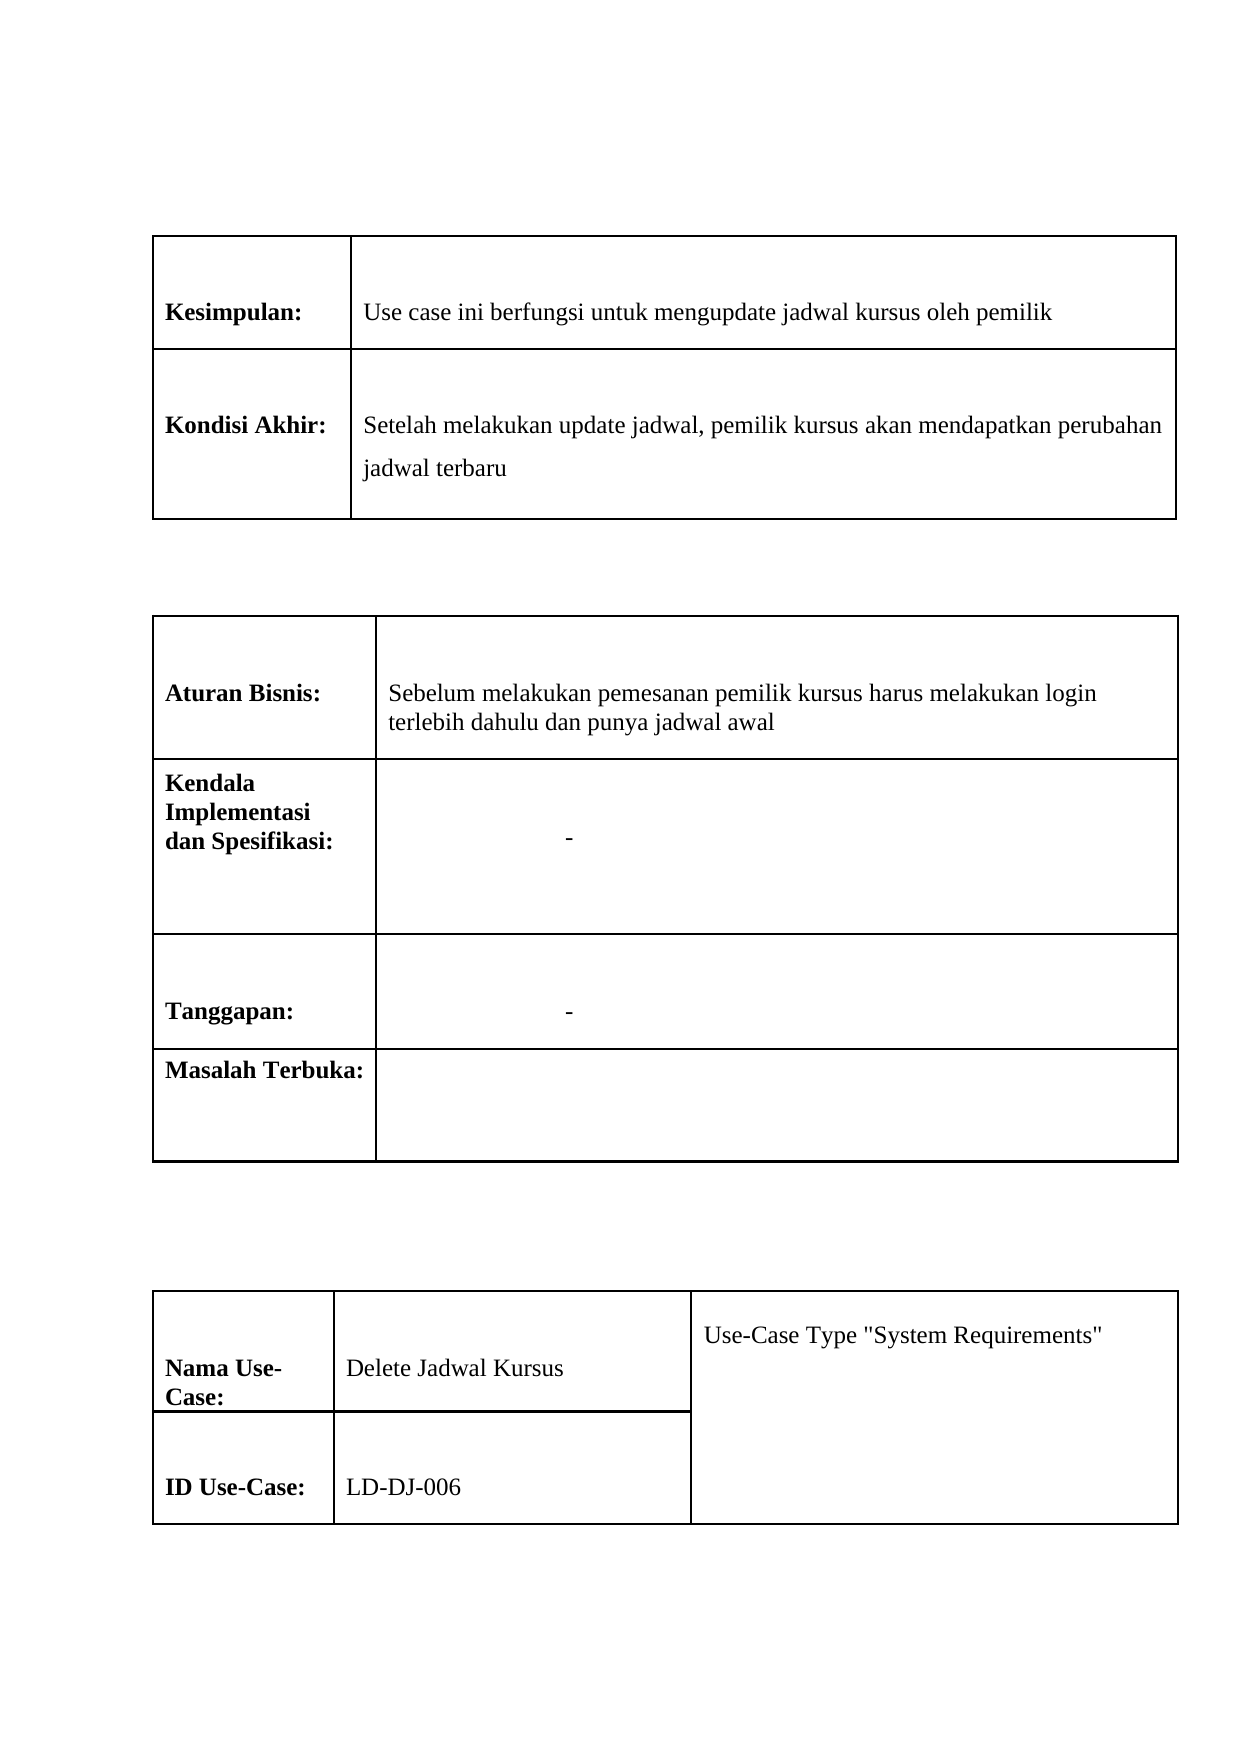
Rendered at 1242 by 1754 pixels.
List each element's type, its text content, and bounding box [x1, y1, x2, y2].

table_cell - [377, 760, 1177, 933]
table_header Sebelum melakukan pemesanan pemilik kursus harus melakukan login terlebih dahulu dan punya jadwal awal [377, 617, 1177, 758]
table_header Aturan Bisnis: [154, 617, 375, 758]
table_cell ID Use-Case: [154, 1413, 333, 1523]
table_header Use case ini berfungsi untuk mengupdate jadwal kursus oleh pemilik [352, 237, 1175, 347]
table_cell - [377, 935, 1177, 1048]
table_header Delete Jadwal Kursus [335, 1292, 690, 1410]
table_header Nama Use-Case: [154, 1292, 333, 1410]
table_header Kesimpulan: [154, 237, 350, 347]
table_cell Masalah Terbuka: [154, 1050, 375, 1160]
table_cell Setelah melakukan update jadwal, pemilik kursus akan mendapatkan perubahan jadwal terbaru [352, 350, 1175, 518]
table_cell Kondisi Akhir: [154, 350, 350, 518]
table_cell Tanggapan: [154, 935, 375, 1048]
table_header Use-Case Type "System Requirements" [692, 1292, 1177, 1523]
table_cell [377, 1050, 1177, 1160]
table_cell Kendala Implementasi dan Spesifikasi: [154, 760, 375, 933]
table_cell LD-DJ-006 [335, 1413, 690, 1523]
